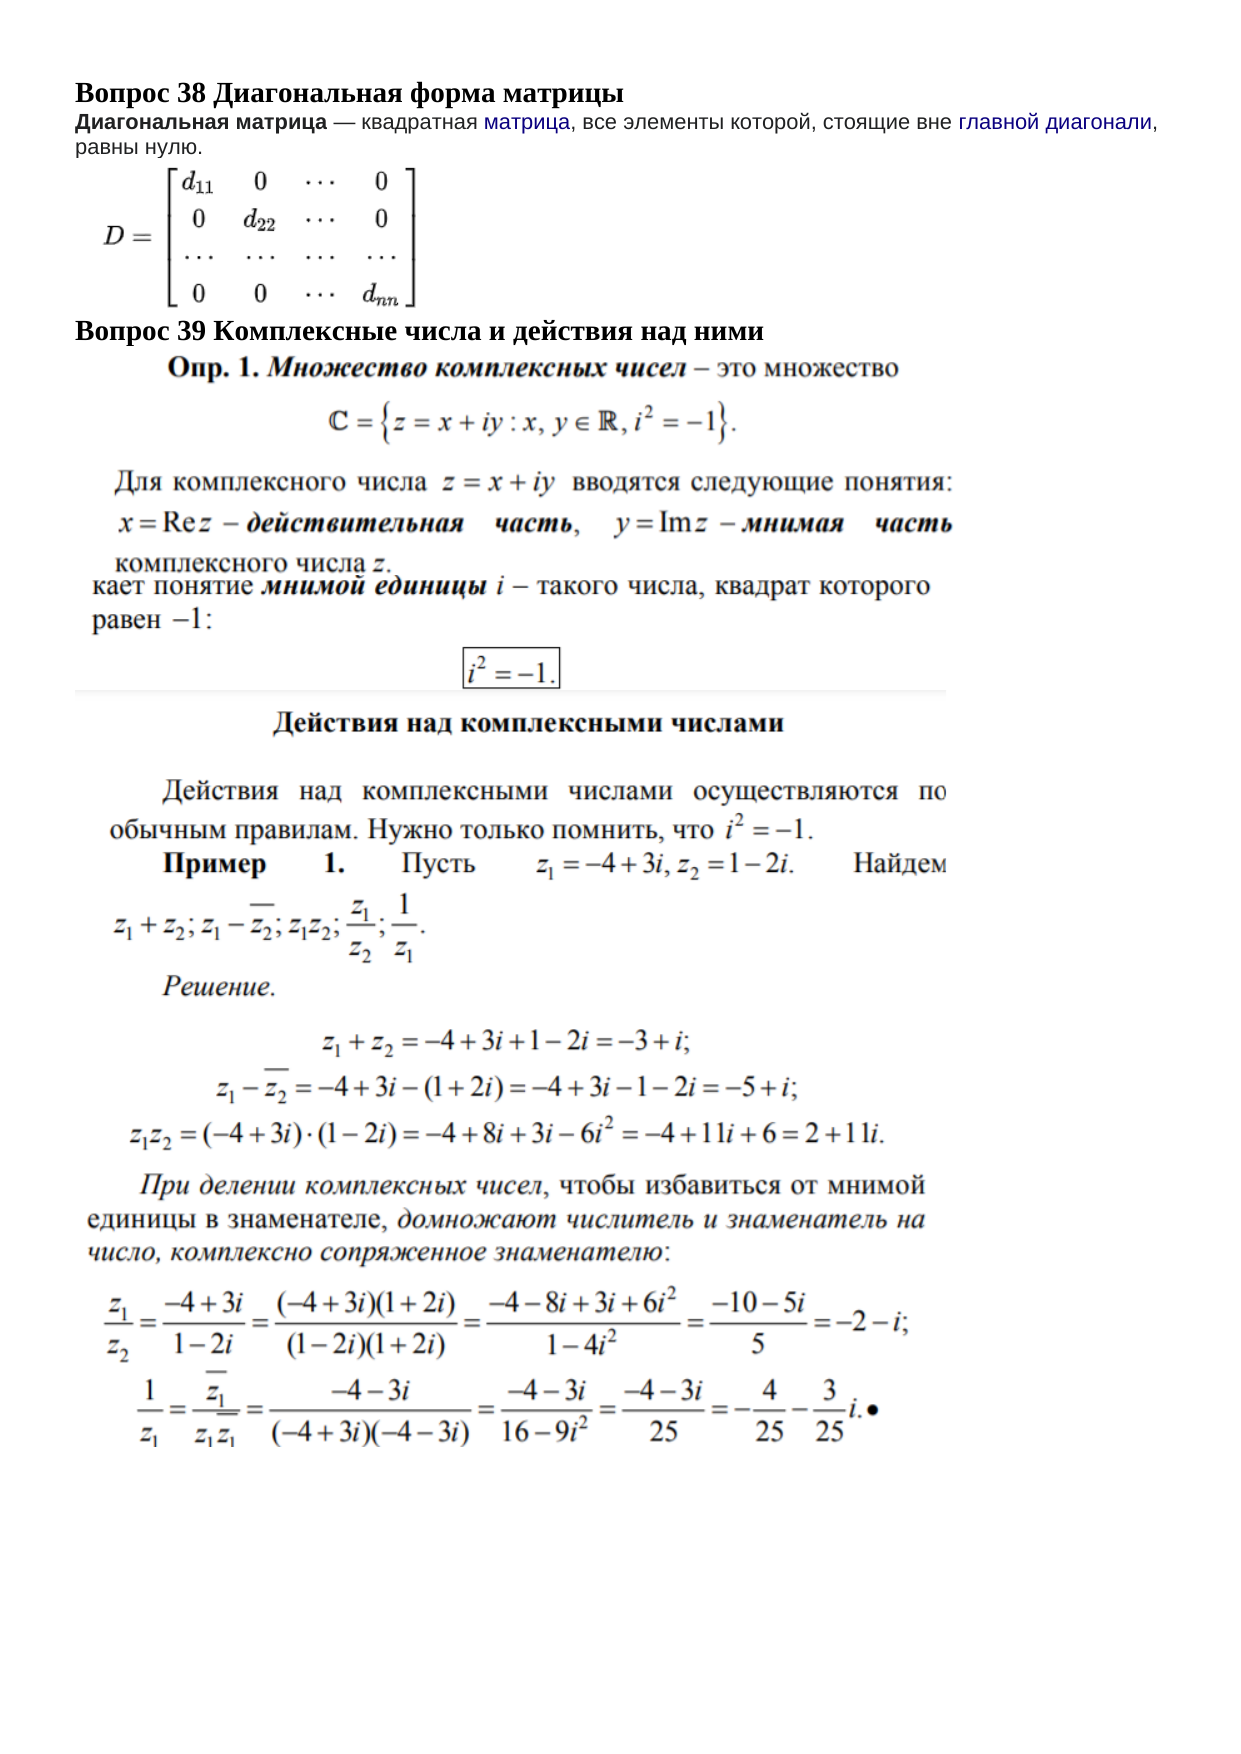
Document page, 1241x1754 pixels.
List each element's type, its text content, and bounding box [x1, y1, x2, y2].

text Диагональная матрица — квадратная матрица, все элементы которой, стоящие вне главной диагонали, равны нулю. [75, 108, 1165, 159]
text Вопрос 38 Диагональная форма матрицы [75, 75, 1165, 108]
picture [75, 346, 959, 1447]
text Вопрос 39 Комплексные числа и действия над ними [75, 313, 1165, 346]
picture [75, 158, 422, 313]
